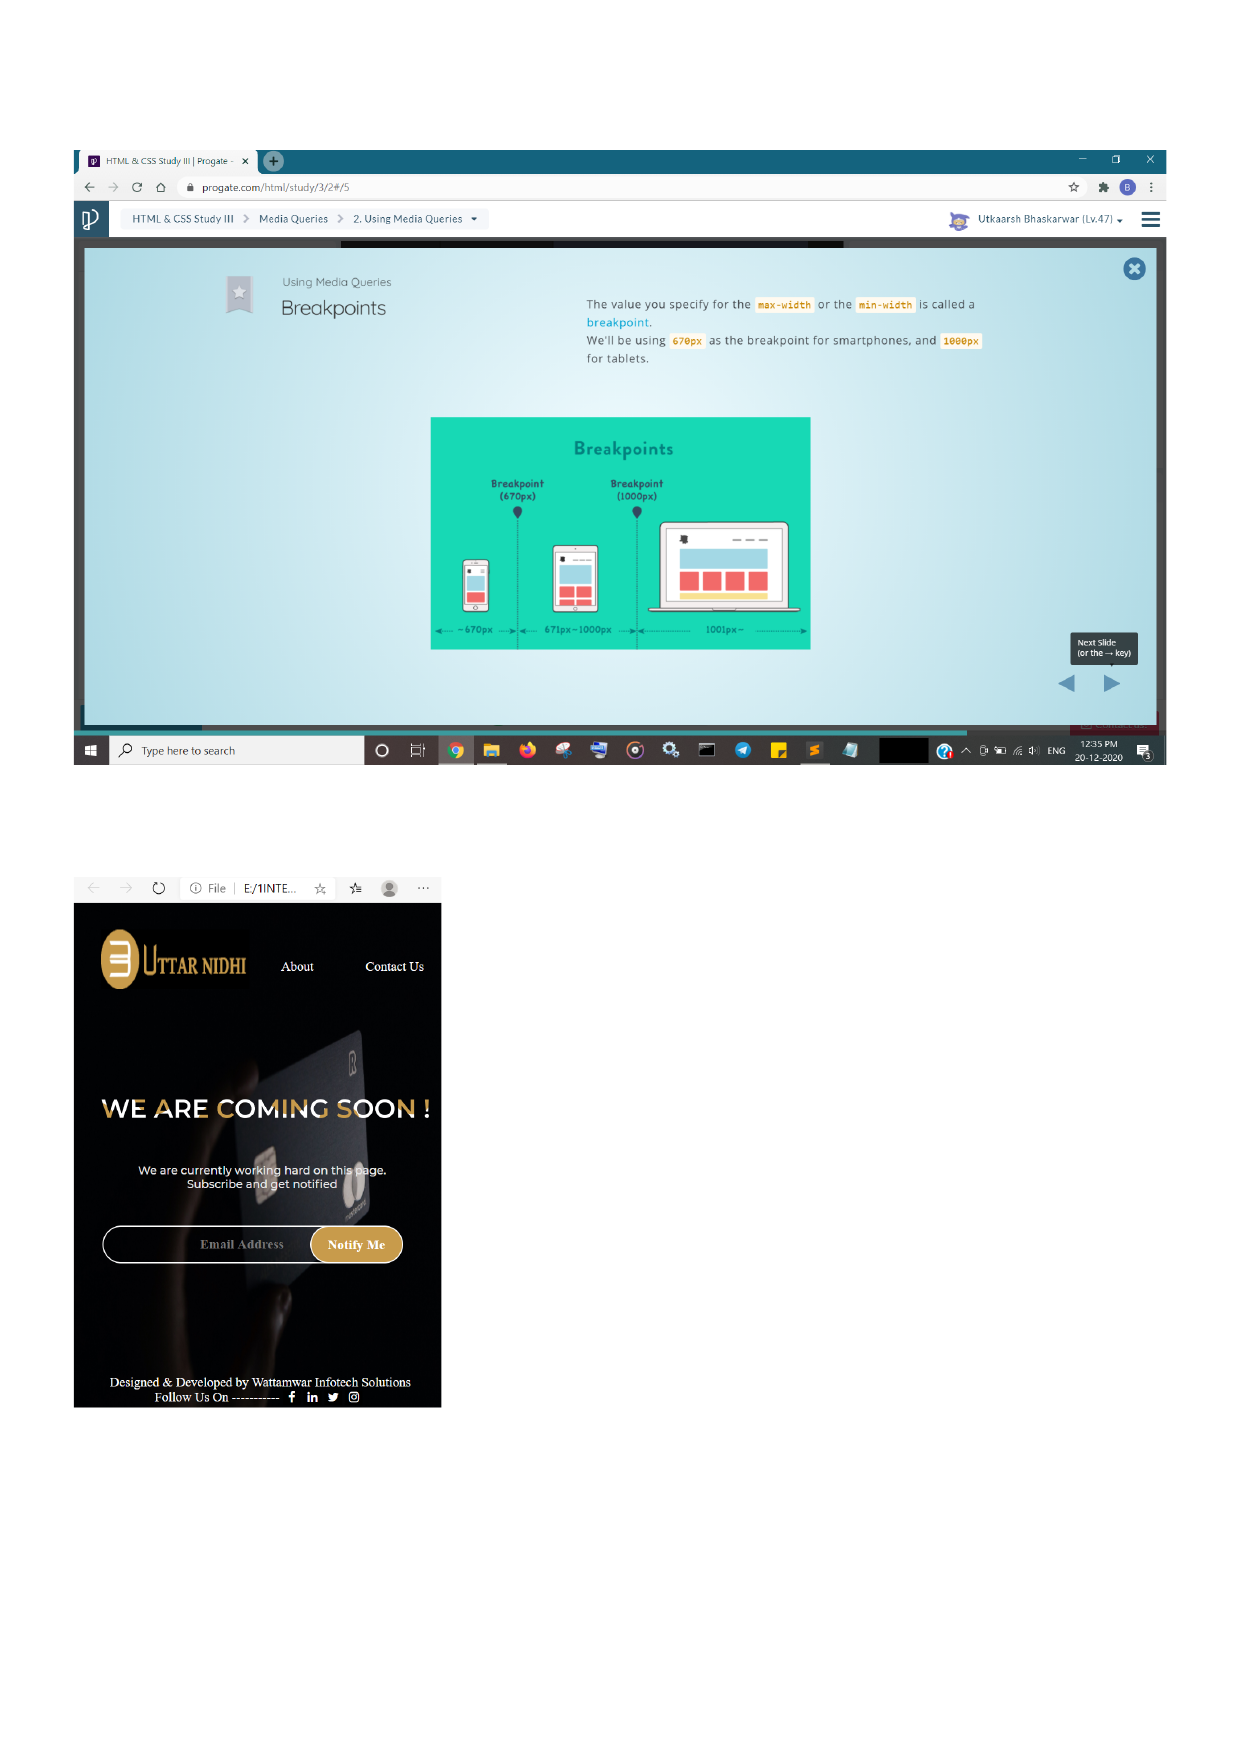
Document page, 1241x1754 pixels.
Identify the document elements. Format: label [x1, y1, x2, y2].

picture [73, 877, 442, 1409]
picture [73, 150, 1167, 765]
